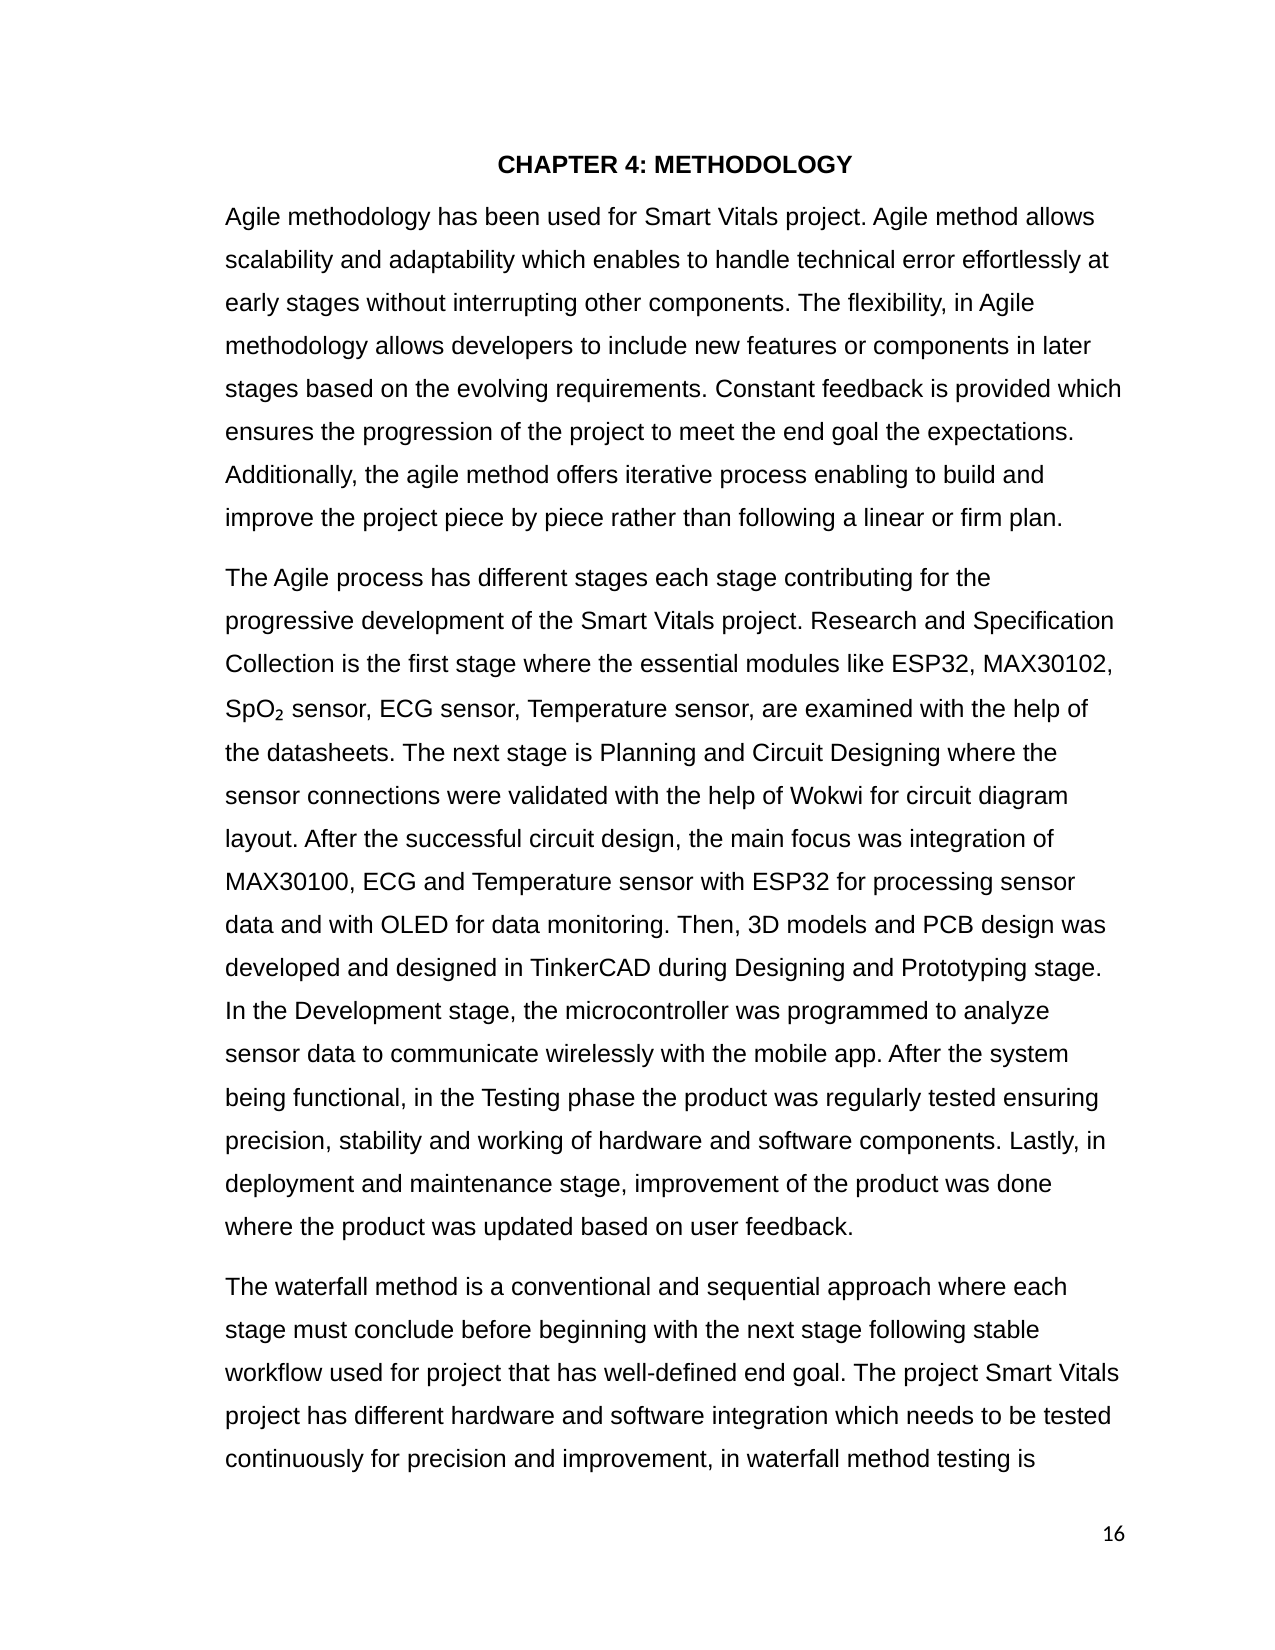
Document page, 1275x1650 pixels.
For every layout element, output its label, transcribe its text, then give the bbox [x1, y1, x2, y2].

text Agile methodology has been used for Smart Vitals project. Agile method allows scalability and adaptability which enables to handle technical error effortlessly at early stages without interrupting other components. The flexibility, in Agile methodology allows developers to include new features or components in later stages based on the evolving requirements. Constant feedback is provided which ensures the progression of the project to meet the end goal the expectations. Additionally, the agile method offers iterative process enabling to build and improve the project piece by piece rather than following a linear or firm plan. [225, 201, 1125, 532]
text The Agile process has different stages each stage contributing for the progressive development of the Smart Vitals project. Research and Specification Collection is the first stage where the essential modules like ESP32, MAX30102, SpO₂ sensor, ECG sensor, Temperature sensor, are examined with the help of the datasheets. The next stage is Planning and Circuit Designing where the sensor connections were validated with the help of Wokwi for circuit diagram layout. After the successful circuit design, the main focus was integration of MAX30100, ECG and Temperature sensor with ESP32 for processing sensor data and with OLED for data monitoring. Then, 3D models and PCB design was developed and designed in TinkerCAD during Designing and Prototyping stage. In the Development stage, the microcontroller was programmed to analyze sensor data to communicate wirelessly with the mobile app. After the system being functional, in the Testing phase the product was regularly tested ensuring precision, stability and working of hardware and software components. Lastly, in deployment and maintenance stage, improvement of the product was done where the product was updated based on user feedback. [225, 563, 1125, 1241]
subtitle CHAPTER 4: METHODOLOGY [225, 150, 1125, 179]
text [225, 1272, 1125, 1473]
